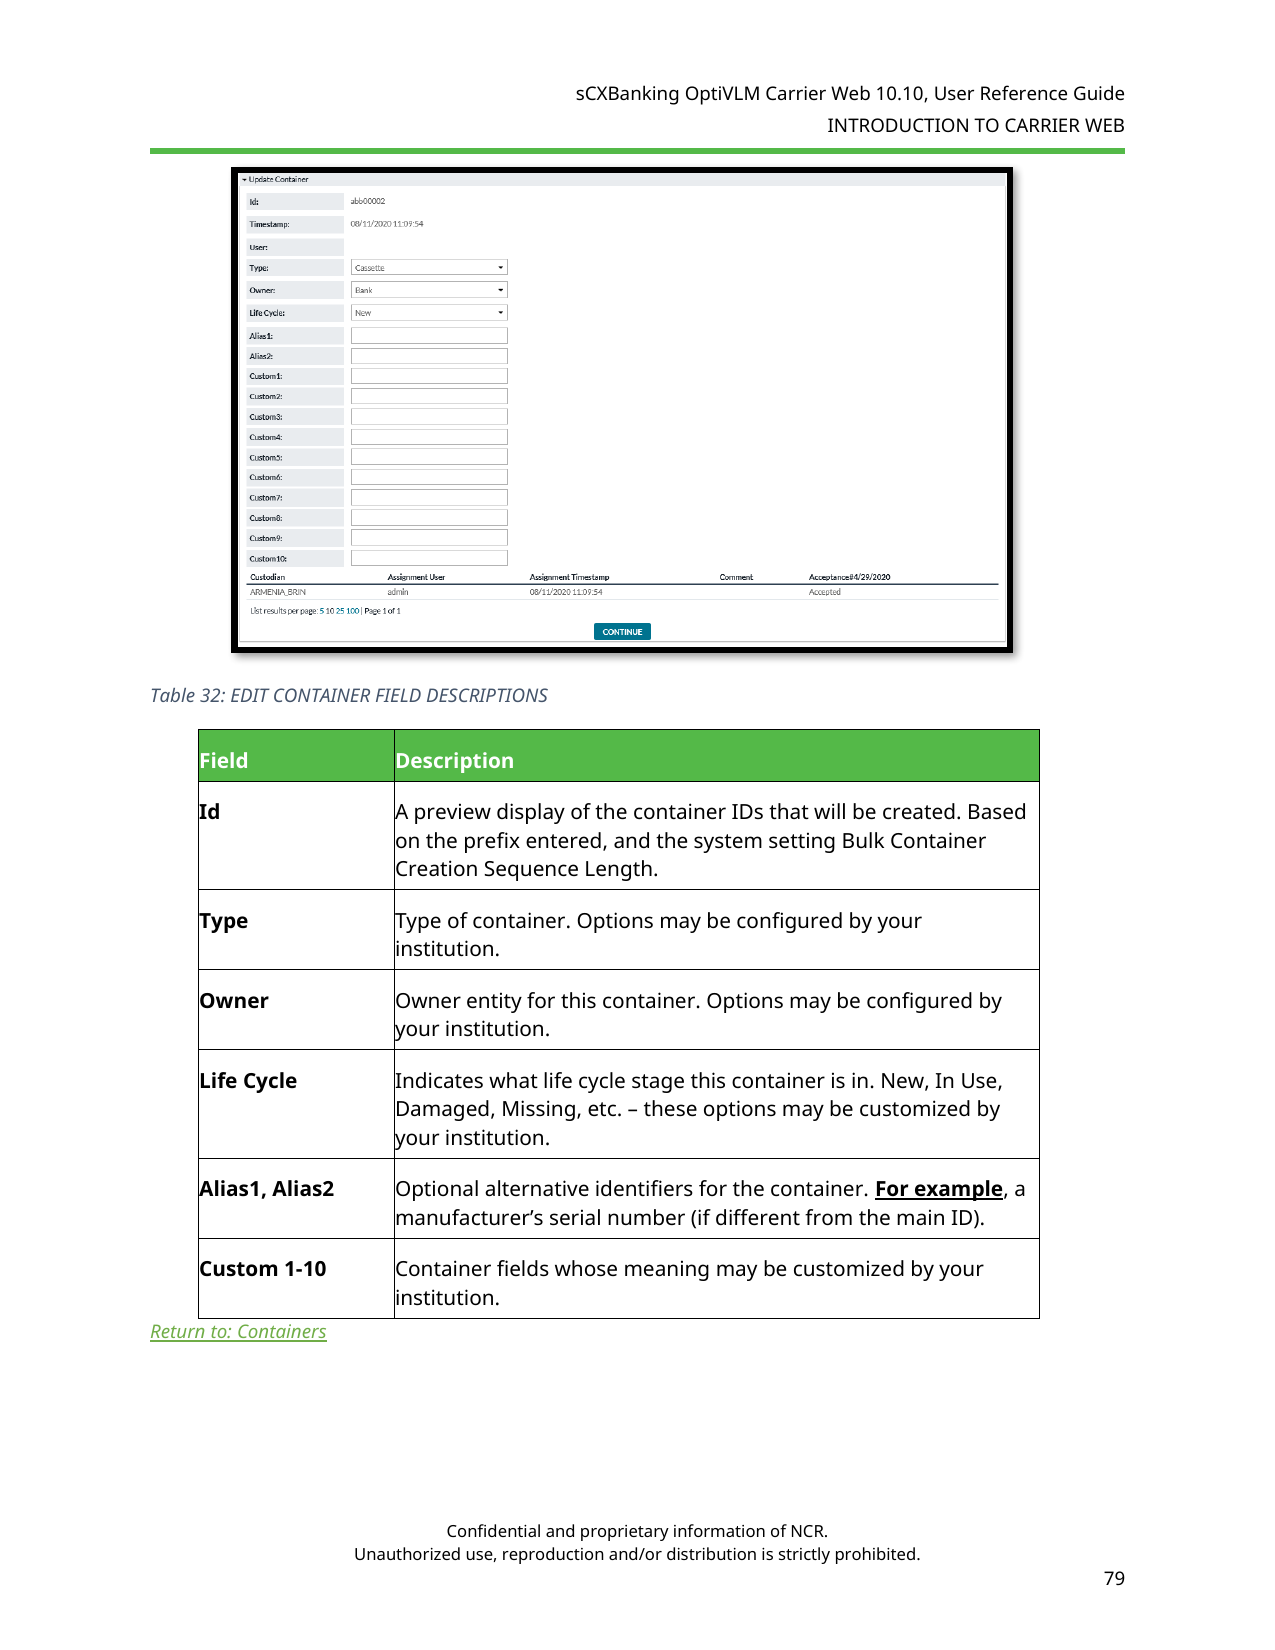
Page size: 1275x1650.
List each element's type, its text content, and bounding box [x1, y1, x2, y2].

table_header Description [395, 730, 1039, 781]
table_cell Owner [199, 970, 394, 1049]
table_cell Type of container. Options may be configured by your institution. [395, 890, 1039, 969]
table_cell Container fields whose meaning may be customized by your institution. [395, 1239, 1039, 1317]
text Return to: Containers [150, 1318, 1125, 1344]
table_cell Custom 1-10 [199, 1239, 394, 1317]
table_cell Indicates what life cycle stage this container is in. New, In Use, Damaged, Missing, etc. – these options may be customized by your institution. [395, 1050, 1039, 1157]
table_cell A preview display of the container IDs that will be created. Based on the prefix entered, and the system setting Bulk Container Creation Sequence Length. [395, 782, 1039, 889]
table_header Field [199, 730, 394, 781]
table_cell Id [199, 782, 394, 889]
table_cell Life Cycle [199, 1050, 394, 1157]
table_cell Type [199, 890, 394, 969]
table_cell Alias1, Alias2 [199, 1159, 394, 1237]
table_cell Optional alternative identifiers for the container. For example, a manufacturer’s serial number (if different from the main ID). [395, 1159, 1039, 1237]
picture [238, 173, 1007, 647]
table_cell Owner entity for this container. Options may be configured by your institution. [395, 970, 1039, 1049]
